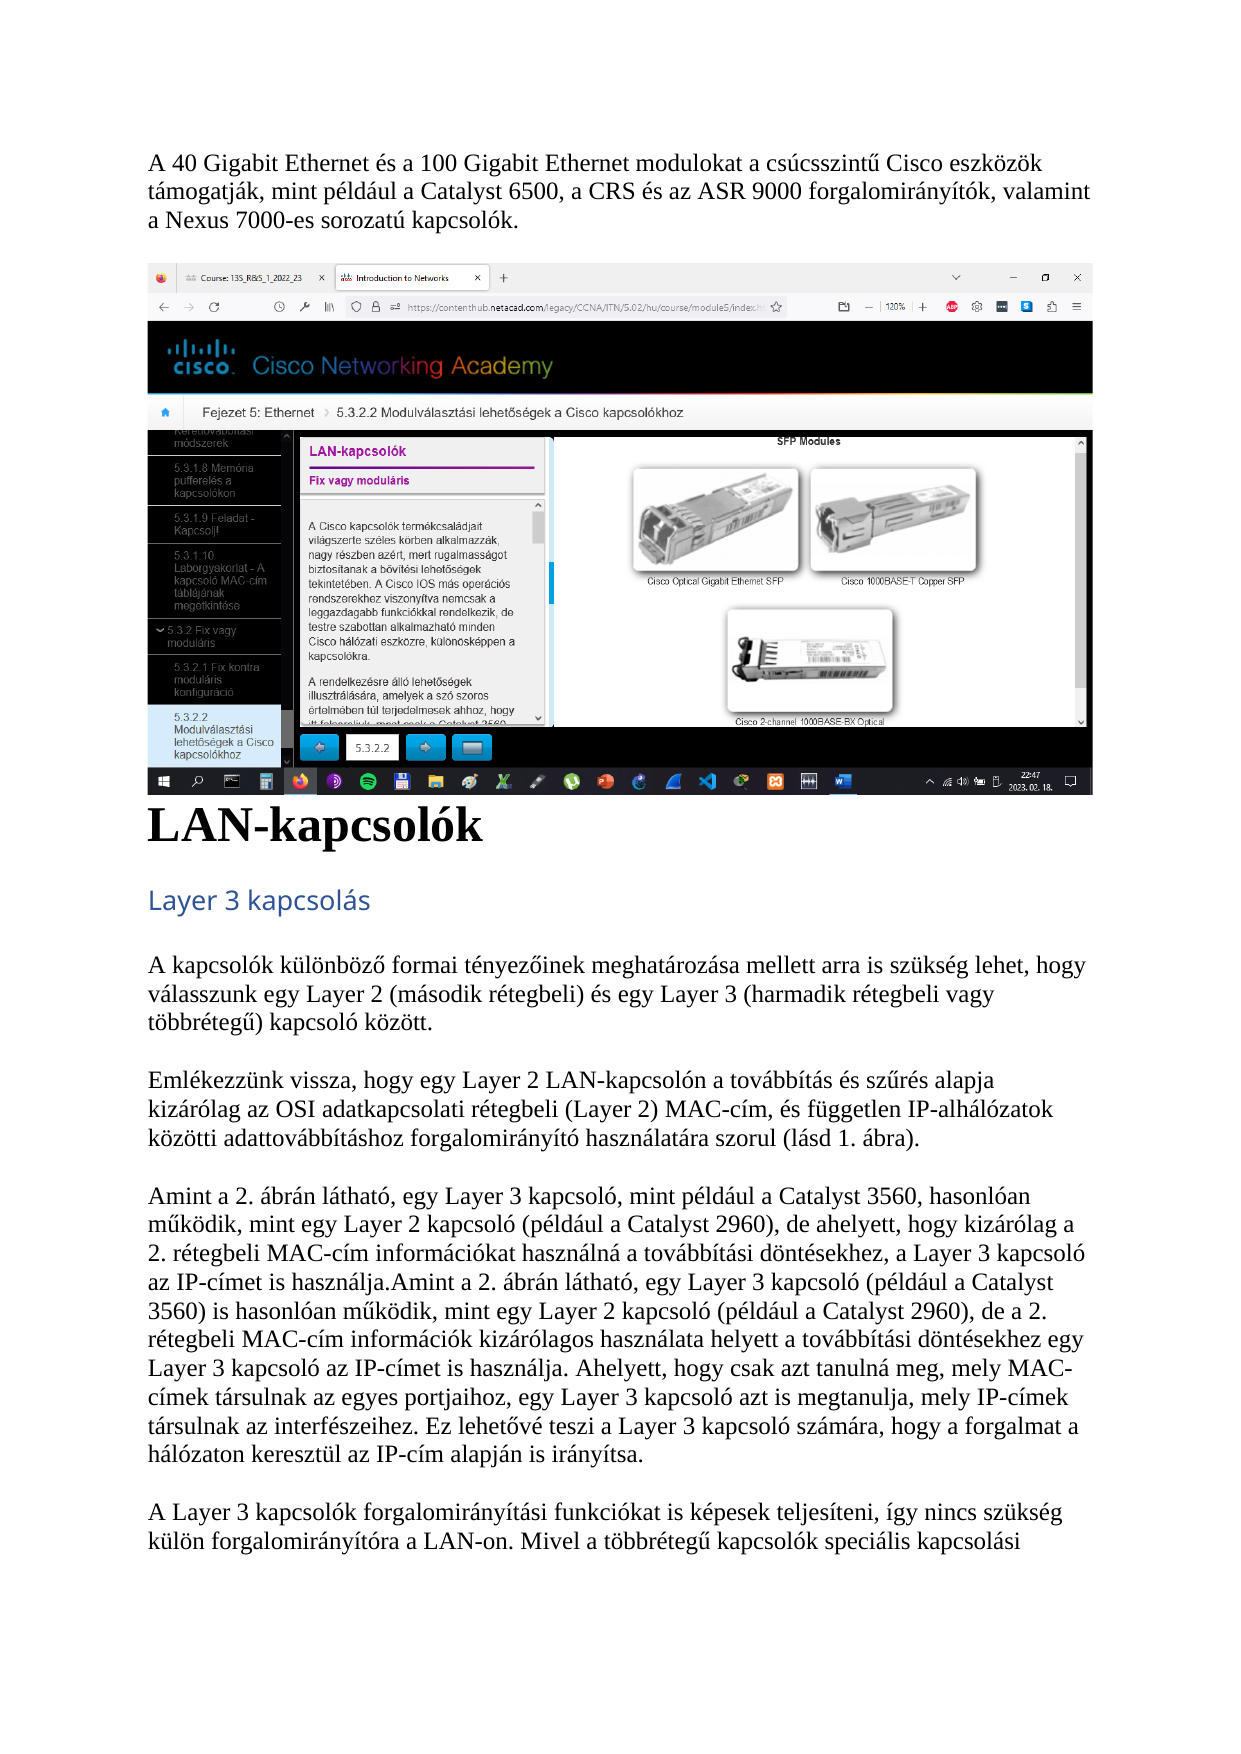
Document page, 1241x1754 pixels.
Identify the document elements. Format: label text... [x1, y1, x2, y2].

text Emlékezzünk vissza, hogy egy Layer 2 LAN-kapcsolón a továbbítás és szűrés alapja kizárólag az OSI adatkapcsolati rétegbeli (Layer 2) MAC-cím, és független IP-alhálózatok közötti adattovábbításhoz forgalomirányító használatára szorul (lásd 1. ábra). [148, 1065, 1093, 1152]
picture [147, 263, 1093, 795]
subtitle Layer 3 kapcsolás [148, 881, 1093, 918]
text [148, 1497, 1093, 1555]
text Amint a 2. ábrán látható, egy Layer 3 kapcsoló, mint például a Catalyst 3560, hasonlóan működik, mint egy Layer 2 kapcsoló (például a Catalyst 2960), de ahelyett, hogy kizárólag a 2. rétegbeli MAC-cím információkat használná a továbbítási döntésekhez, a Layer 3 kapcsoló az IP-címet is használja.Amint a 2. ábrán látható, egy Layer 3 kapcsoló (például a Catalyst 3560) is hasonlóan működik, mint egy Layer 2 kapcsoló (például a Catalyst 2960), de a 2. rétegbeli MAC-cím információk kizárólagos használata helyett a továbbítási döntésekhez egy Layer 3 kapcsoló az IP-címet is használja. Ahelyett, hogy csak azt tanulná meg, mely MAC-címek társulnak az egyes portjaihoz, egy Layer 3 kapcsoló azt is megtanulja, mely IP-címek társulnak az interfészeihez. Ez lehetővé teszi a Layer 3 kapcsoló számára, hogy a forgalmat a hálózaton keresztül az IP-cím alapján is irányítsa. [148, 1181, 1093, 1468]
subtitle LAN-kapcsolók [148, 795, 1093, 852]
text A kapcsolók különböző formai tényezőinek meghatározása mellett arra is szükség lehet, hogy válasszunk egy Layer 2 (második rétegbeli) és egy Layer 3 (harmadik rétegbeli vagy többrétegű) kapcsoló között. [148, 950, 1093, 1036]
text A 40 Gigabit Ethernet és a 100 Gigabit Ethernet modulokat a csúcsszintű Cisco eszközök támogatják, mint például a Catalyst 6500, a CRS és az ASR 9000 forgalomirányítók, valamint a Nexus 7000-es sorozatú kapcsolók. [148, 148, 1093, 234]
